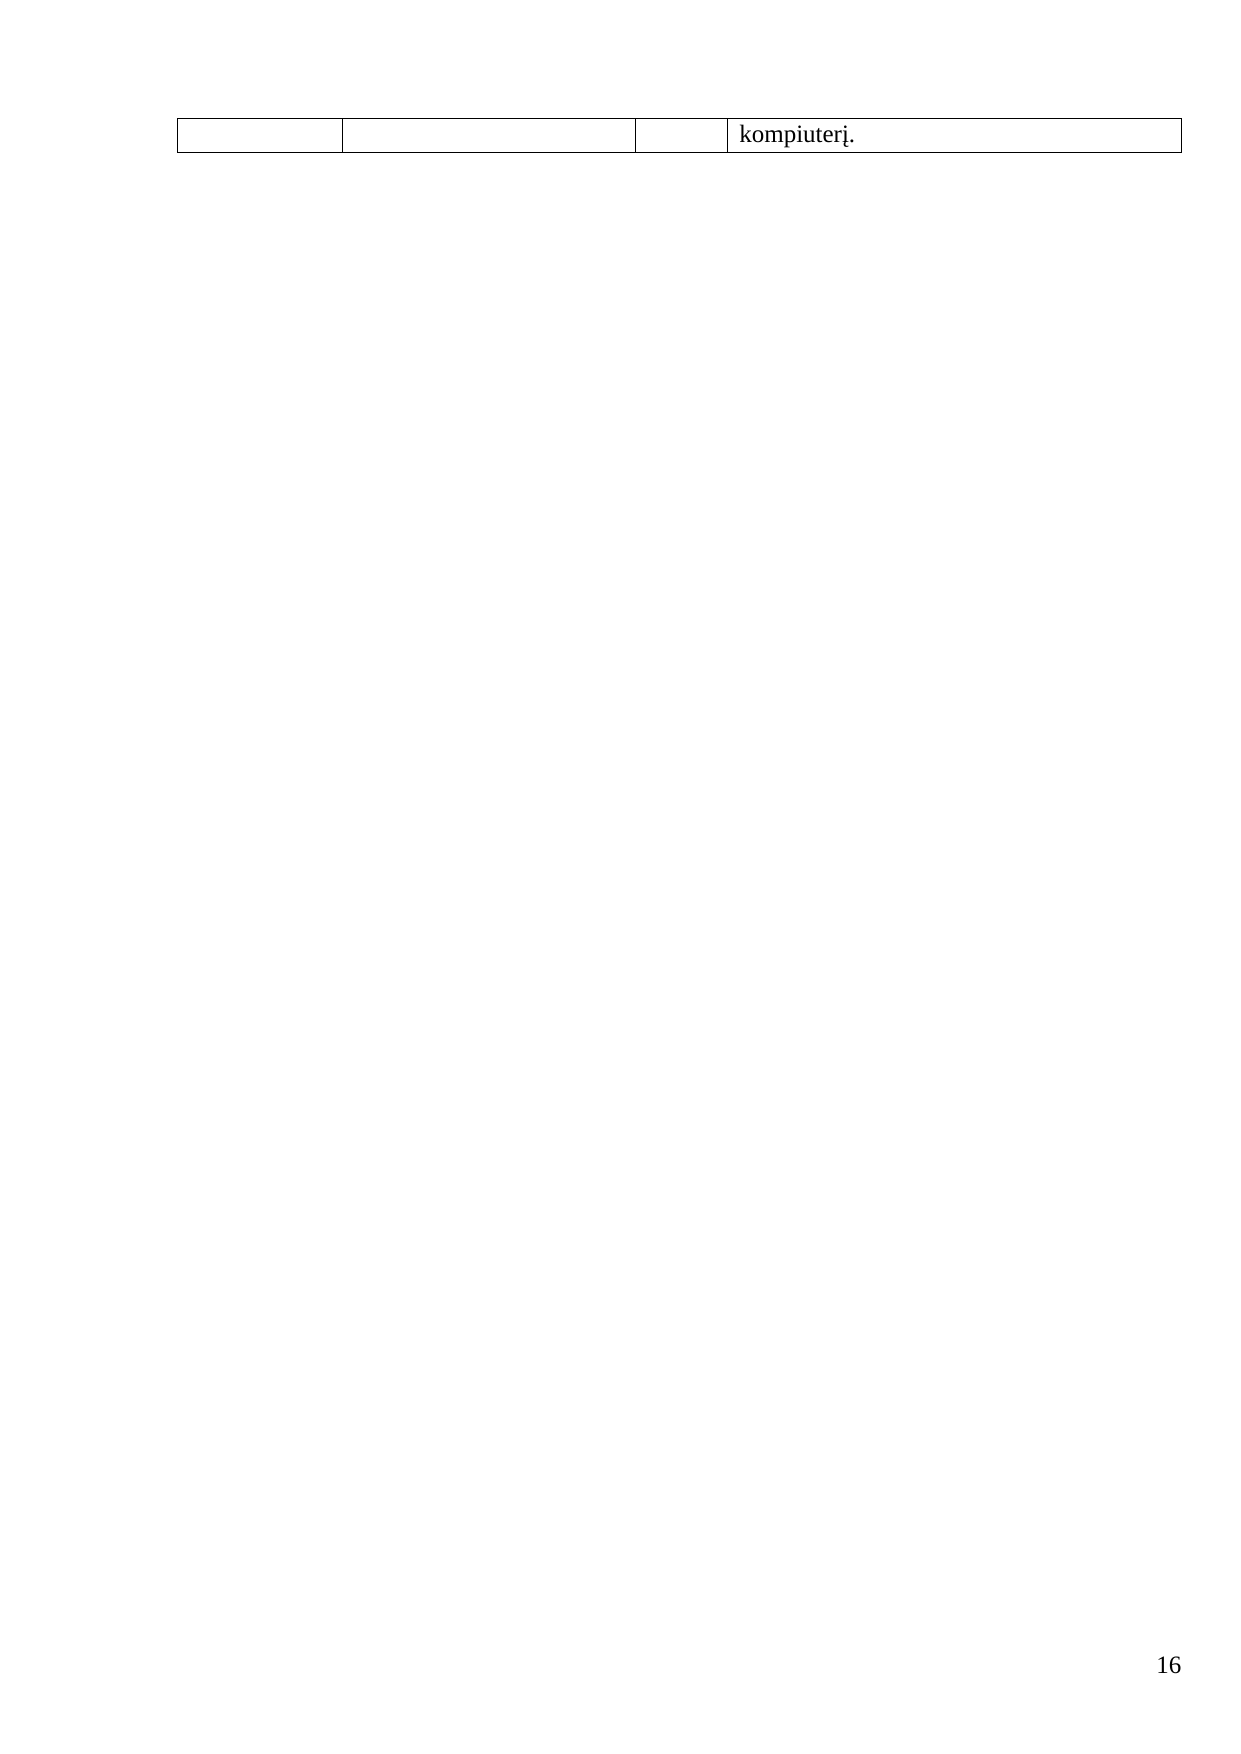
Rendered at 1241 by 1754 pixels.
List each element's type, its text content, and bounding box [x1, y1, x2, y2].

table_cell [343, 119, 635, 152]
table_cell 4 [178, 119, 342, 152]
table_cell 3 [636, 119, 727, 152]
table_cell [728, 119, 1181, 152]
